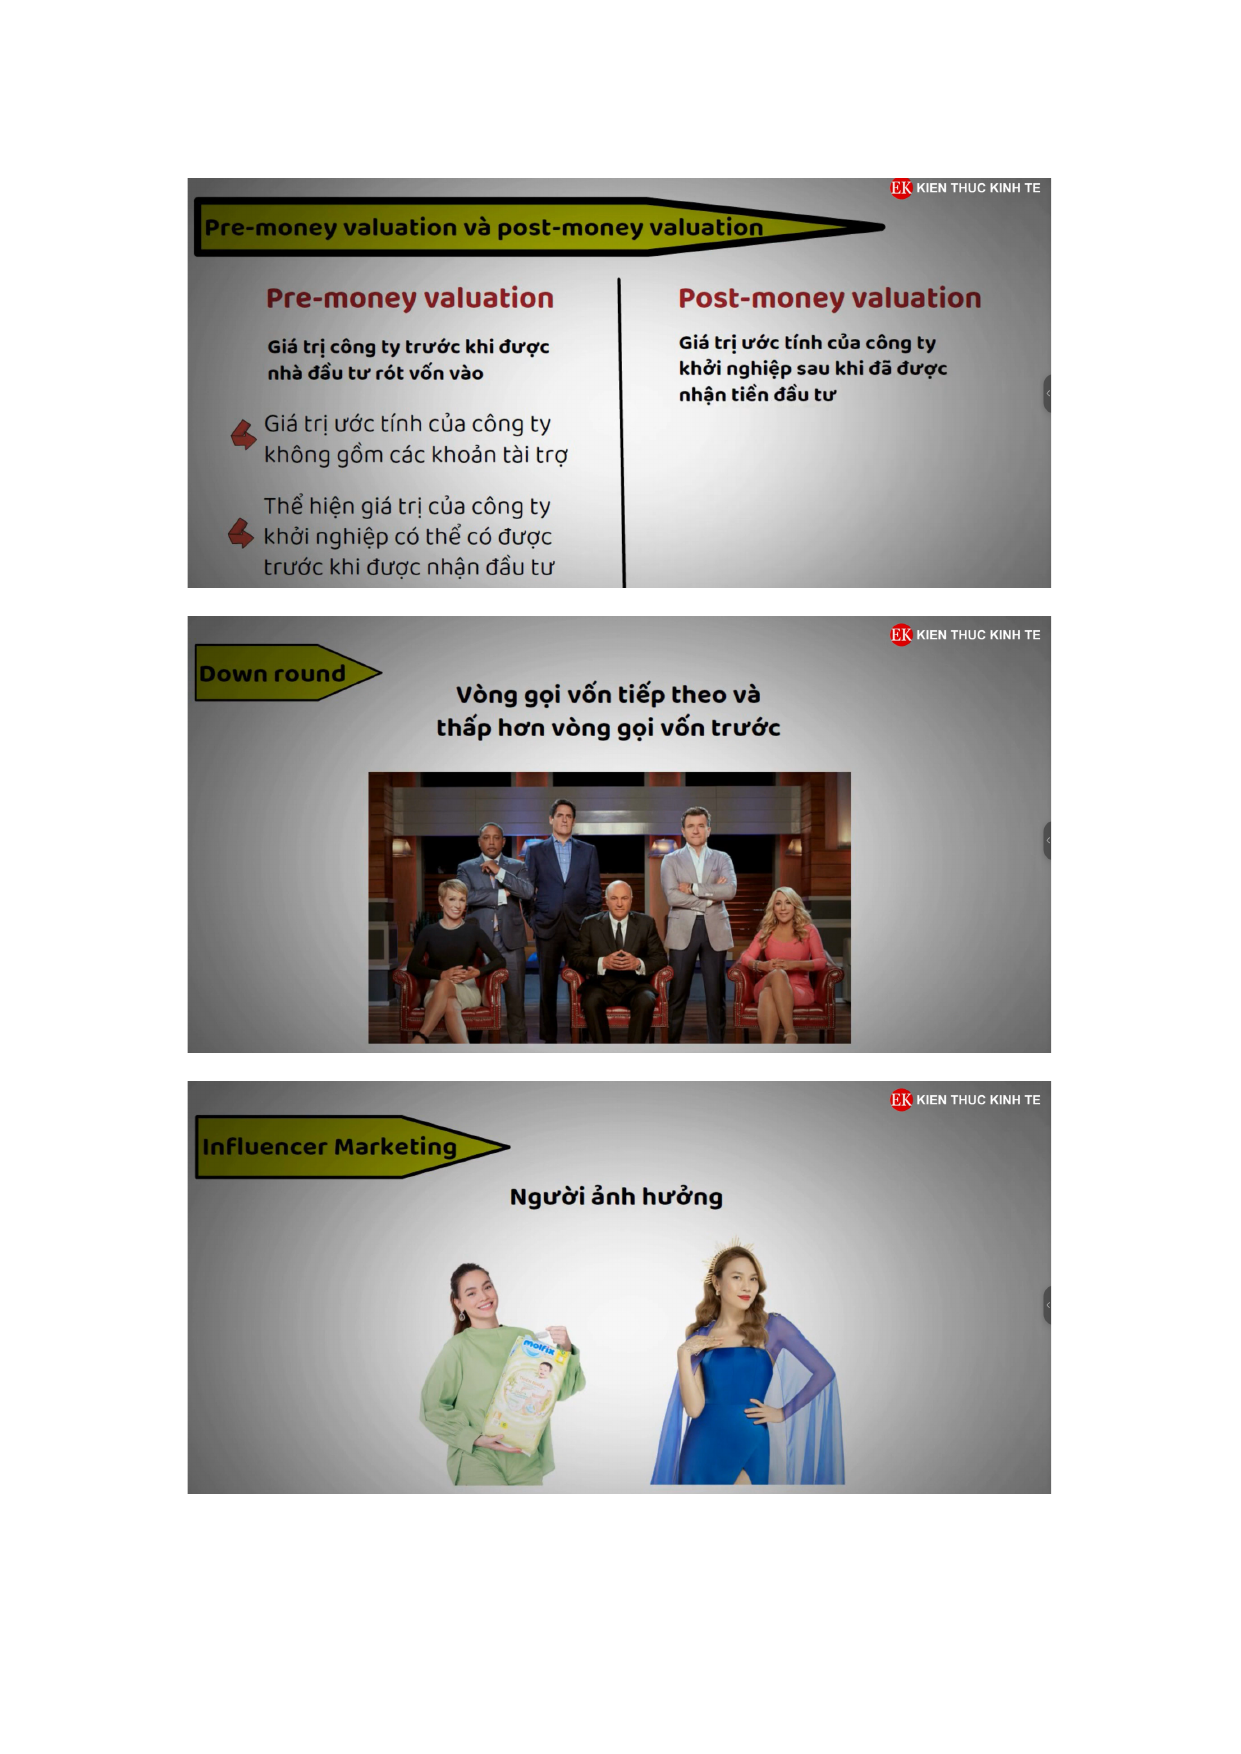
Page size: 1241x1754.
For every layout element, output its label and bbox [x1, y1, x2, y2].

picture [187, 178, 1052, 588]
picture [187, 616, 1052, 1053]
picture [187, 1081, 1052, 1494]
